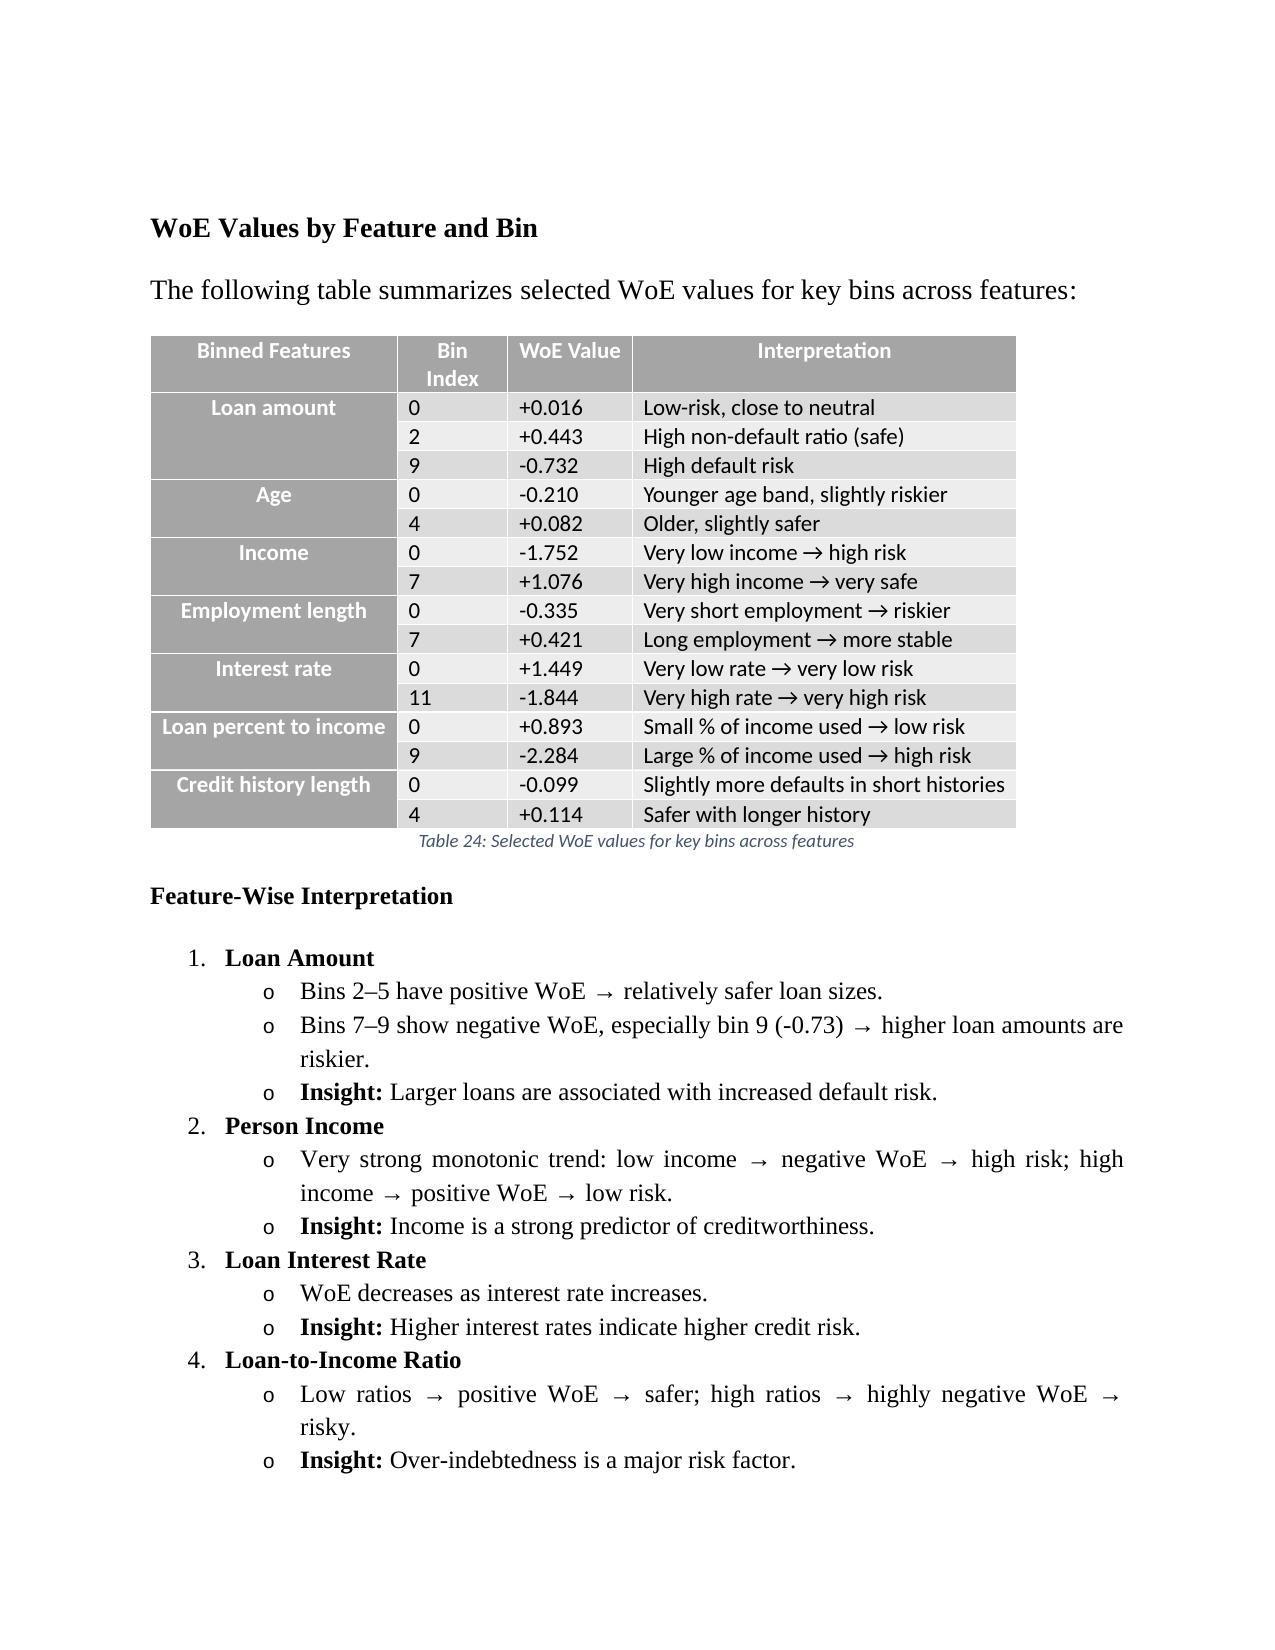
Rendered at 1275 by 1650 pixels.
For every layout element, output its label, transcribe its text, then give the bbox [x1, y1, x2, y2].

table_cell 0 [398, 596, 507, 624]
table_cell Interest rate [151, 654, 397, 711]
table_cell Very low rate → very low risk [633, 654, 1016, 682]
table_cell 0 [398, 393, 507, 421]
list Person Income [187, 1111, 1125, 1139]
list Bins 2–5 have positive WoE → relatively safer loan sizes. [262, 976, 1125, 1006]
table_cell 0 [398, 771, 507, 799]
text Table 24: Selected WoE values for key bins across features [150, 829, 1125, 852]
table_cell 0 [398, 654, 507, 682]
text WoE Values by Feature and Bin [150, 212, 1125, 244]
table_cell 4 [398, 800, 507, 828]
table_cell -0.732 [508, 451, 632, 479]
table_cell Employment length [151, 596, 397, 653]
table_cell -0.099 [508, 771, 632, 799]
table_cell Age [151, 480, 397, 537]
text Feature-Wise Interpretation [150, 881, 1125, 909]
table_cell +0.016 [508, 393, 632, 421]
text The following table summarizes selected WoE values for key bins across features: [150, 273, 1125, 306]
list Very strong monotonic trend: low income → negative WoE → high risk; high income → positive WoE → low risk. [262, 1144, 1125, 1206]
table_cell 4 [398, 509, 507, 537]
list Low ratios → positive WoE → safer; high ratios → highly negative WoE → risky. [262, 1379, 1125, 1441]
table_cell 9 [398, 451, 507, 479]
table_cell Very high income → very safe [633, 567, 1016, 595]
table_cell Slightly more defaults in short histories [633, 771, 1016, 799]
table_cell +1.449 [508, 654, 632, 682]
table_cell Small % of income used → low risk [633, 713, 1016, 741]
table_cell 0 [398, 480, 507, 508]
table_cell Very low income → high risk [633, 538, 1016, 566]
list WoE decreases as interest rate increases. [262, 1278, 1125, 1307]
table_cell Very high rate → very high risk [633, 684, 1016, 711]
table_cell -1.752 [508, 538, 632, 566]
table_header Binned Features [151, 336, 397, 392]
table_cell +0.443 [508, 422, 632, 450]
table_cell High non-default ratio (safe) [633, 422, 1016, 450]
list Insight: Larger loans are associated with increased default risk. [262, 1077, 1125, 1106]
list Insight: Higher interest rates indicate higher credit risk. [262, 1312, 1125, 1341]
list Bins 7–9 show negative WoE, especially bin 9 (-0.73) → higher loan amounts are riskier. [262, 1010, 1125, 1073]
table_cell High default risk [633, 451, 1016, 479]
table_cell 11 [398, 684, 507, 711]
table_cell +1.076 [508, 567, 632, 595]
table_cell +0.421 [508, 625, 632, 653]
table_cell Loan amount [151, 393, 397, 479]
table_cell +0.082 [508, 509, 632, 537]
table_cell Older, slightly safer [633, 509, 1016, 537]
table_cell 0 [398, 538, 507, 566]
table_cell +0.114 [508, 800, 632, 828]
table_cell -0.335 [508, 596, 632, 624]
table_cell Safer with longer history [633, 800, 1016, 828]
table_cell +0.893 [508, 713, 632, 741]
table_cell Credit history length [151, 771, 397, 828]
table_cell Long employment → more stable [633, 625, 1016, 653]
table_header Interpretation [633, 336, 1016, 392]
table_cell Younger age band, slightly riskier [633, 480, 1016, 508]
list Insight: Over-indebtedness is a major risk factor. [262, 1446, 1125, 1475]
list Loan Amount [187, 943, 1125, 972]
table_cell Income [151, 538, 397, 595]
table_cell 7 [398, 625, 507, 653]
table_cell 7 [398, 567, 507, 595]
table_cell 0 [398, 713, 507, 741]
table_cell -2.284 [508, 742, 632, 769]
table_cell Large % of income used → high risk [633, 742, 1016, 769]
table_cell -0.210 [508, 480, 632, 508]
list Loan-to-Income Ratio [187, 1346, 1125, 1374]
table_cell 9 [398, 742, 507, 769]
table_cell Loan percent to income [151, 713, 397, 769]
table_cell Very short employment → riskier [633, 596, 1016, 624]
table_cell 2 [398, 422, 507, 450]
table_cell Low-risk, close to neutral [633, 393, 1016, 421]
list Loan Interest Rate [187, 1245, 1125, 1273]
table_header Bin Index [398, 336, 507, 392]
table_cell -1.844 [508, 684, 632, 711]
list Insight: Income is a strong predictor of creditworthiness. [262, 1211, 1125, 1240]
table_header WoE Value [508, 336, 632, 392]
